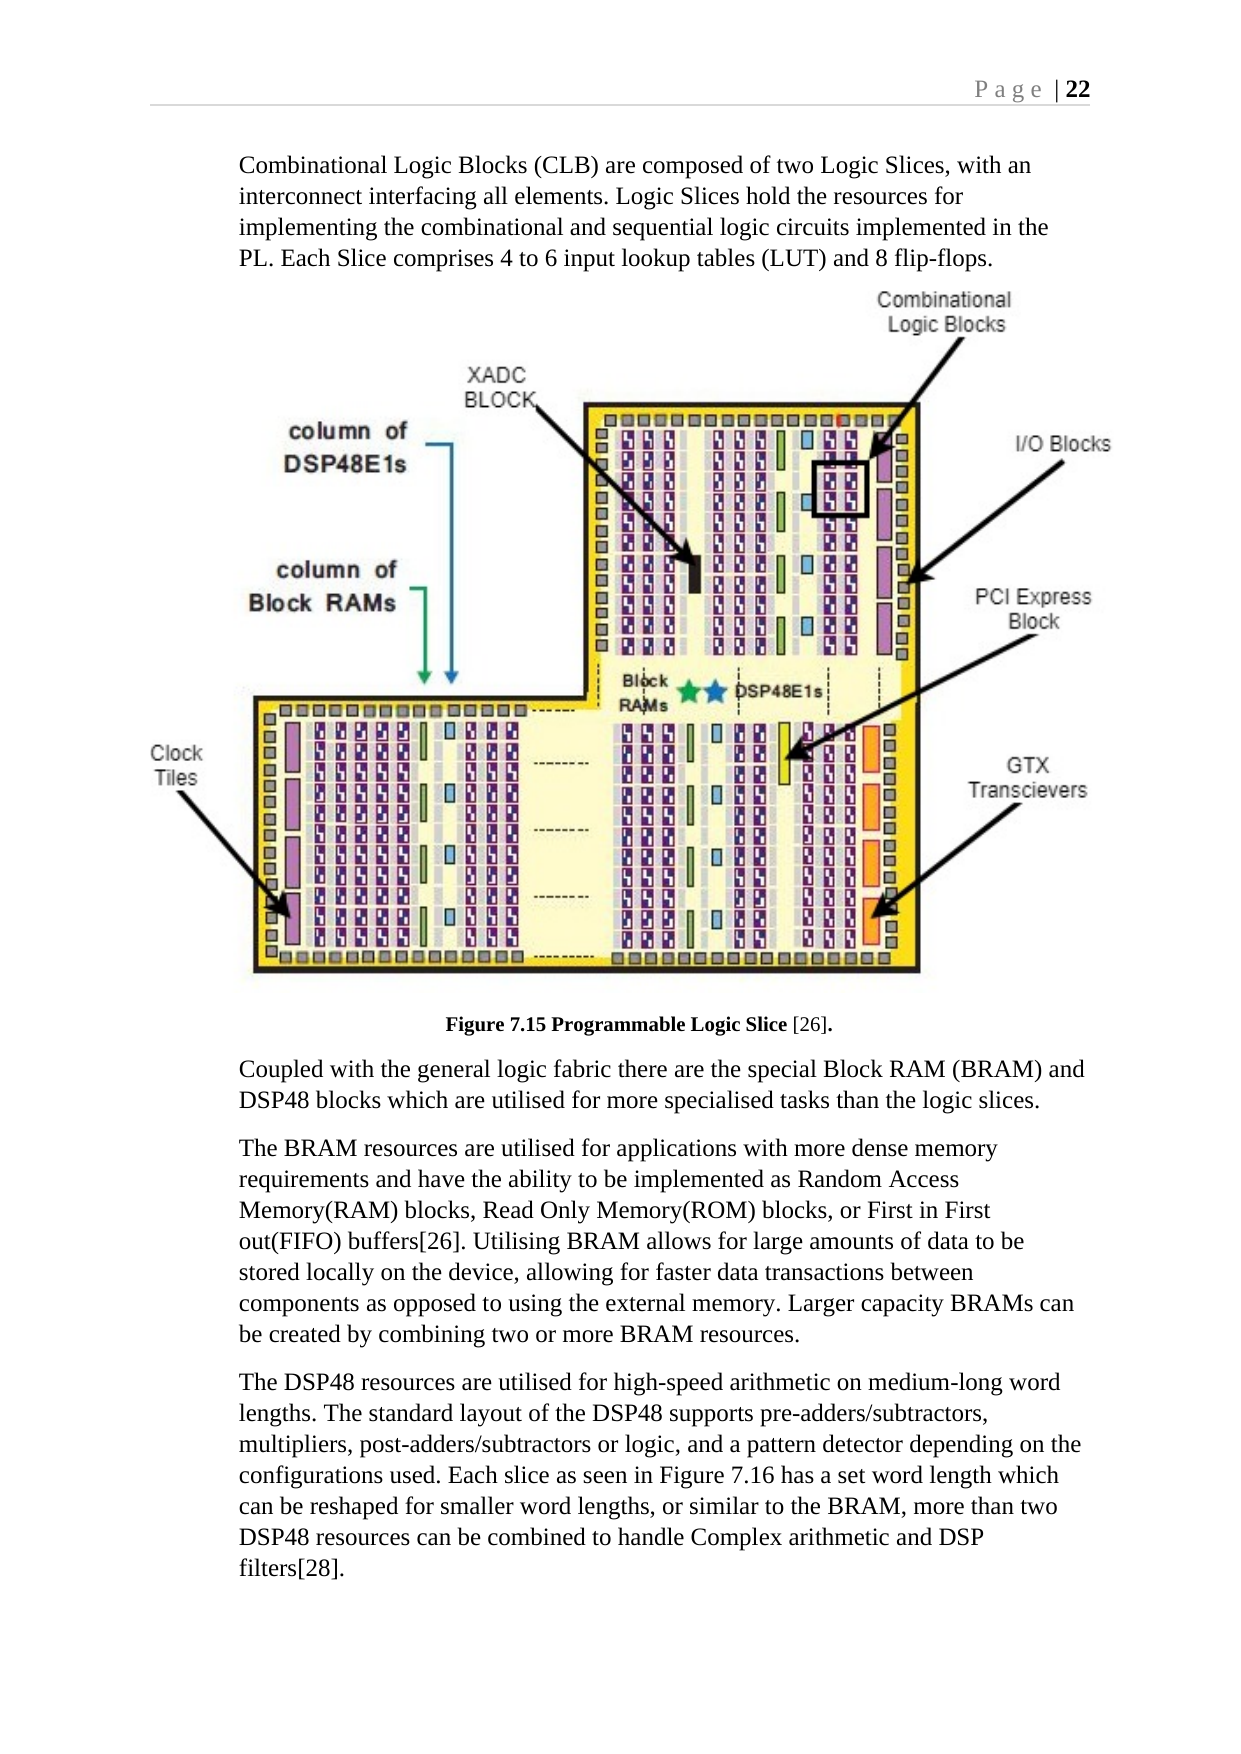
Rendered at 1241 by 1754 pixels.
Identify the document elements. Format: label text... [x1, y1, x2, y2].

picture [150, 290, 1114, 993]
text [239, 150, 1090, 272]
text Figure 7.15 Programmable Logic Slice [26]. [187, 1012, 1090, 1036]
text Coupled with the general logic fabric there are the special Block RAM (BRAM) and DSP48 blocks which are utilised for more specialised tasks than the logic slices. [239, 1054, 1090, 1114]
text The BRAM resources are utilised for applications with more dense memory requirements and have the ability to be implemented as Random Access Memory(RAM) blocks, Read Only Memory(ROM) blocks, or First in First out(FIFO) buffers[26]. Utilising BRAM allows for large amounts of data to be stored locally on the device, allowing for faster data transactions between components as opposed to using the external memory. Larger capacity BRAMs can be created by combining two or more BRAM resources. [239, 1133, 1090, 1348]
text The DSP48 resources are utilised for high-speed arithmetic on medium-long word lengths. The standard layout of the DSP48 supports pre-adders/subtractors, multipliers, post-adders/subtractors or logic, and a pattern detector depending on the configurations used. Each slice as seen in Figure 7.16 has a set word length which can be reshaped for smaller word lengths, or similar to the BRAM, more than two DSP48 resources can be combined to handle Complex arithmetic and DSP filters[28]. [239, 1367, 1090, 1582]
